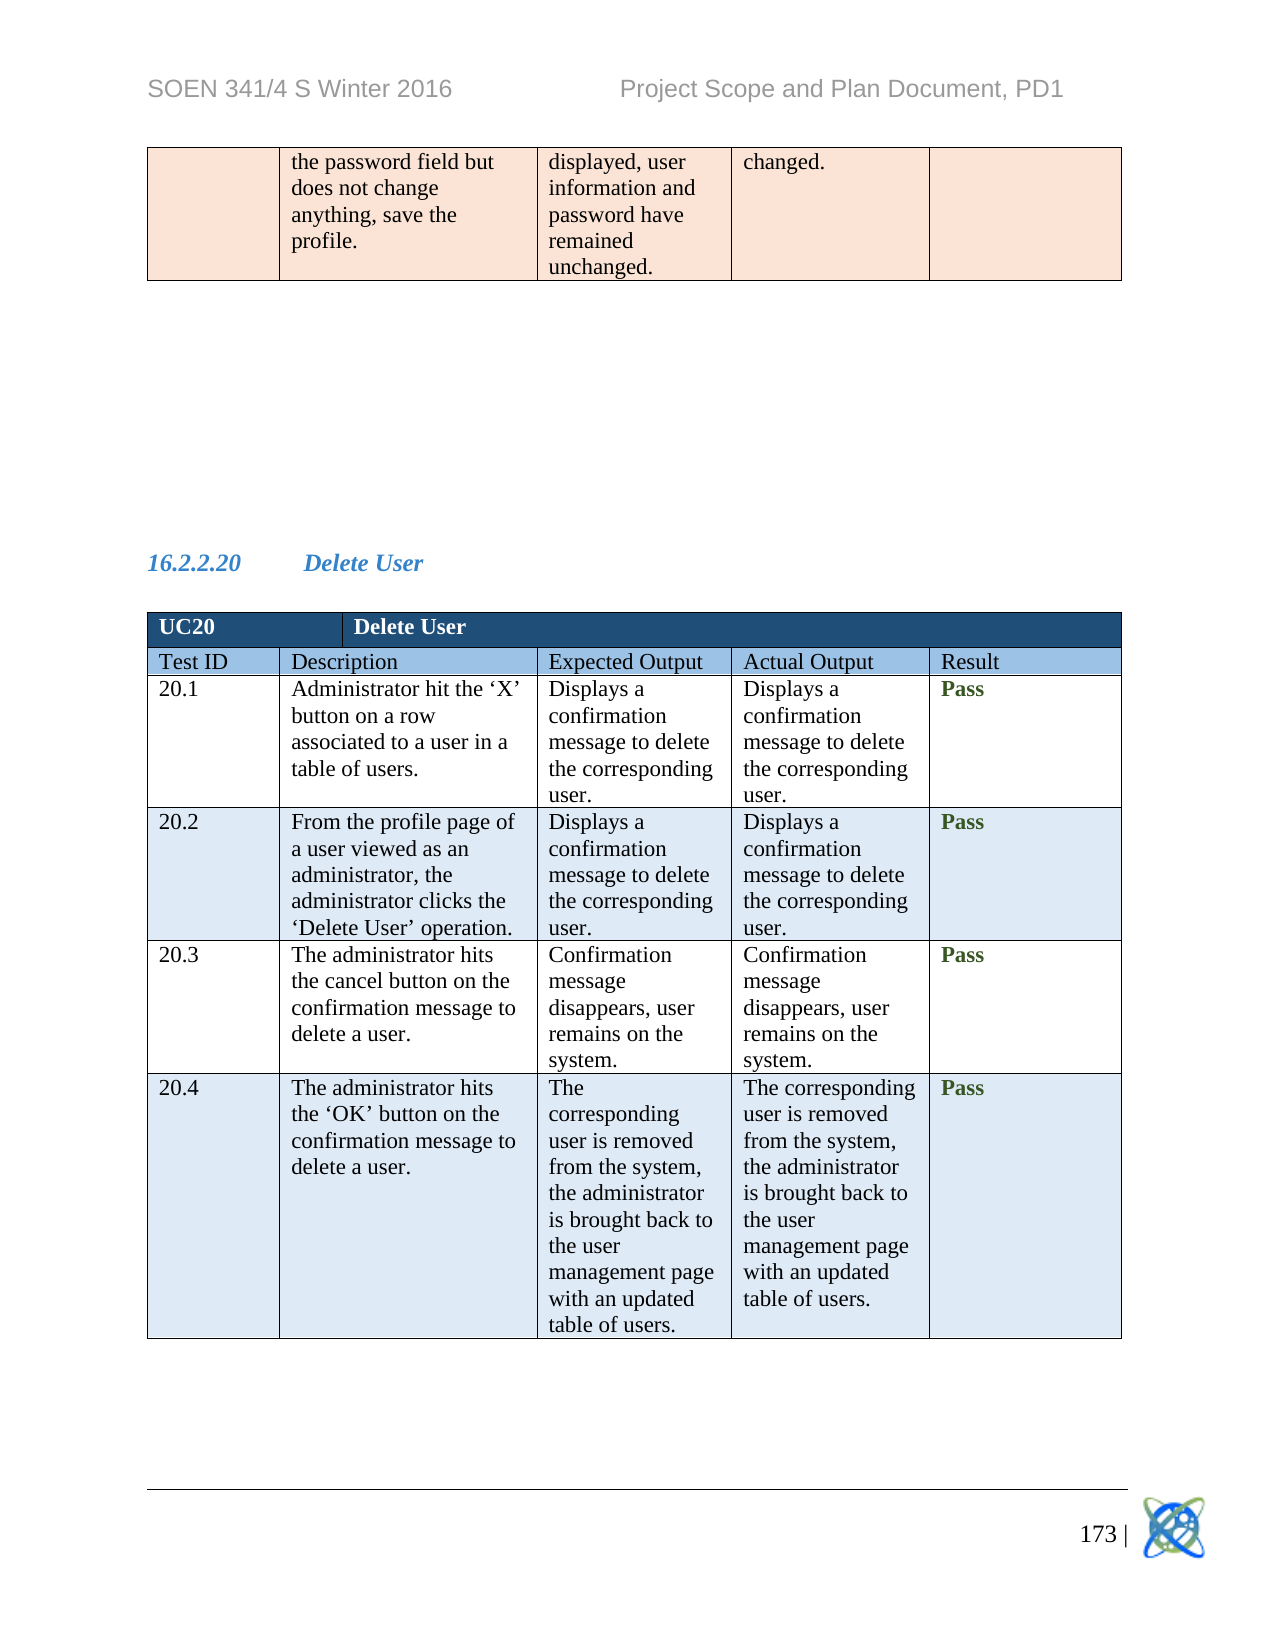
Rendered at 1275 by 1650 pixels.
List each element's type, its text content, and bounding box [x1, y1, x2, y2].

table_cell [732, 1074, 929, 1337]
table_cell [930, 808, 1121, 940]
picture [1123, 1490, 1224, 1566]
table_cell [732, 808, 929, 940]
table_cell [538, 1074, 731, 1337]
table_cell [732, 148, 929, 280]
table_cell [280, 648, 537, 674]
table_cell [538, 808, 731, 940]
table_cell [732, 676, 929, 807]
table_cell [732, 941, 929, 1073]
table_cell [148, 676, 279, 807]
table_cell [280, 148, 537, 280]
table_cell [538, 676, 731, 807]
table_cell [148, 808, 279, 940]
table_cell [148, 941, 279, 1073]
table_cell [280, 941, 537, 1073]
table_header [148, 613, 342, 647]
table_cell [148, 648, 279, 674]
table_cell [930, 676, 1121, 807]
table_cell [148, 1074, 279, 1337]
text Delete User [147, 548, 1128, 577]
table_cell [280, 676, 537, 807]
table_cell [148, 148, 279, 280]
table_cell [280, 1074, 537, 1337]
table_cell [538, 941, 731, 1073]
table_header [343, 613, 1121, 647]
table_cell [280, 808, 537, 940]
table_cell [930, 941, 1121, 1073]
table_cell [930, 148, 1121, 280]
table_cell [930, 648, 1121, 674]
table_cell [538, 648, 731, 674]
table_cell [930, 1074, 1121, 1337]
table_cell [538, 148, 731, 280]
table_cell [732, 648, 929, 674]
